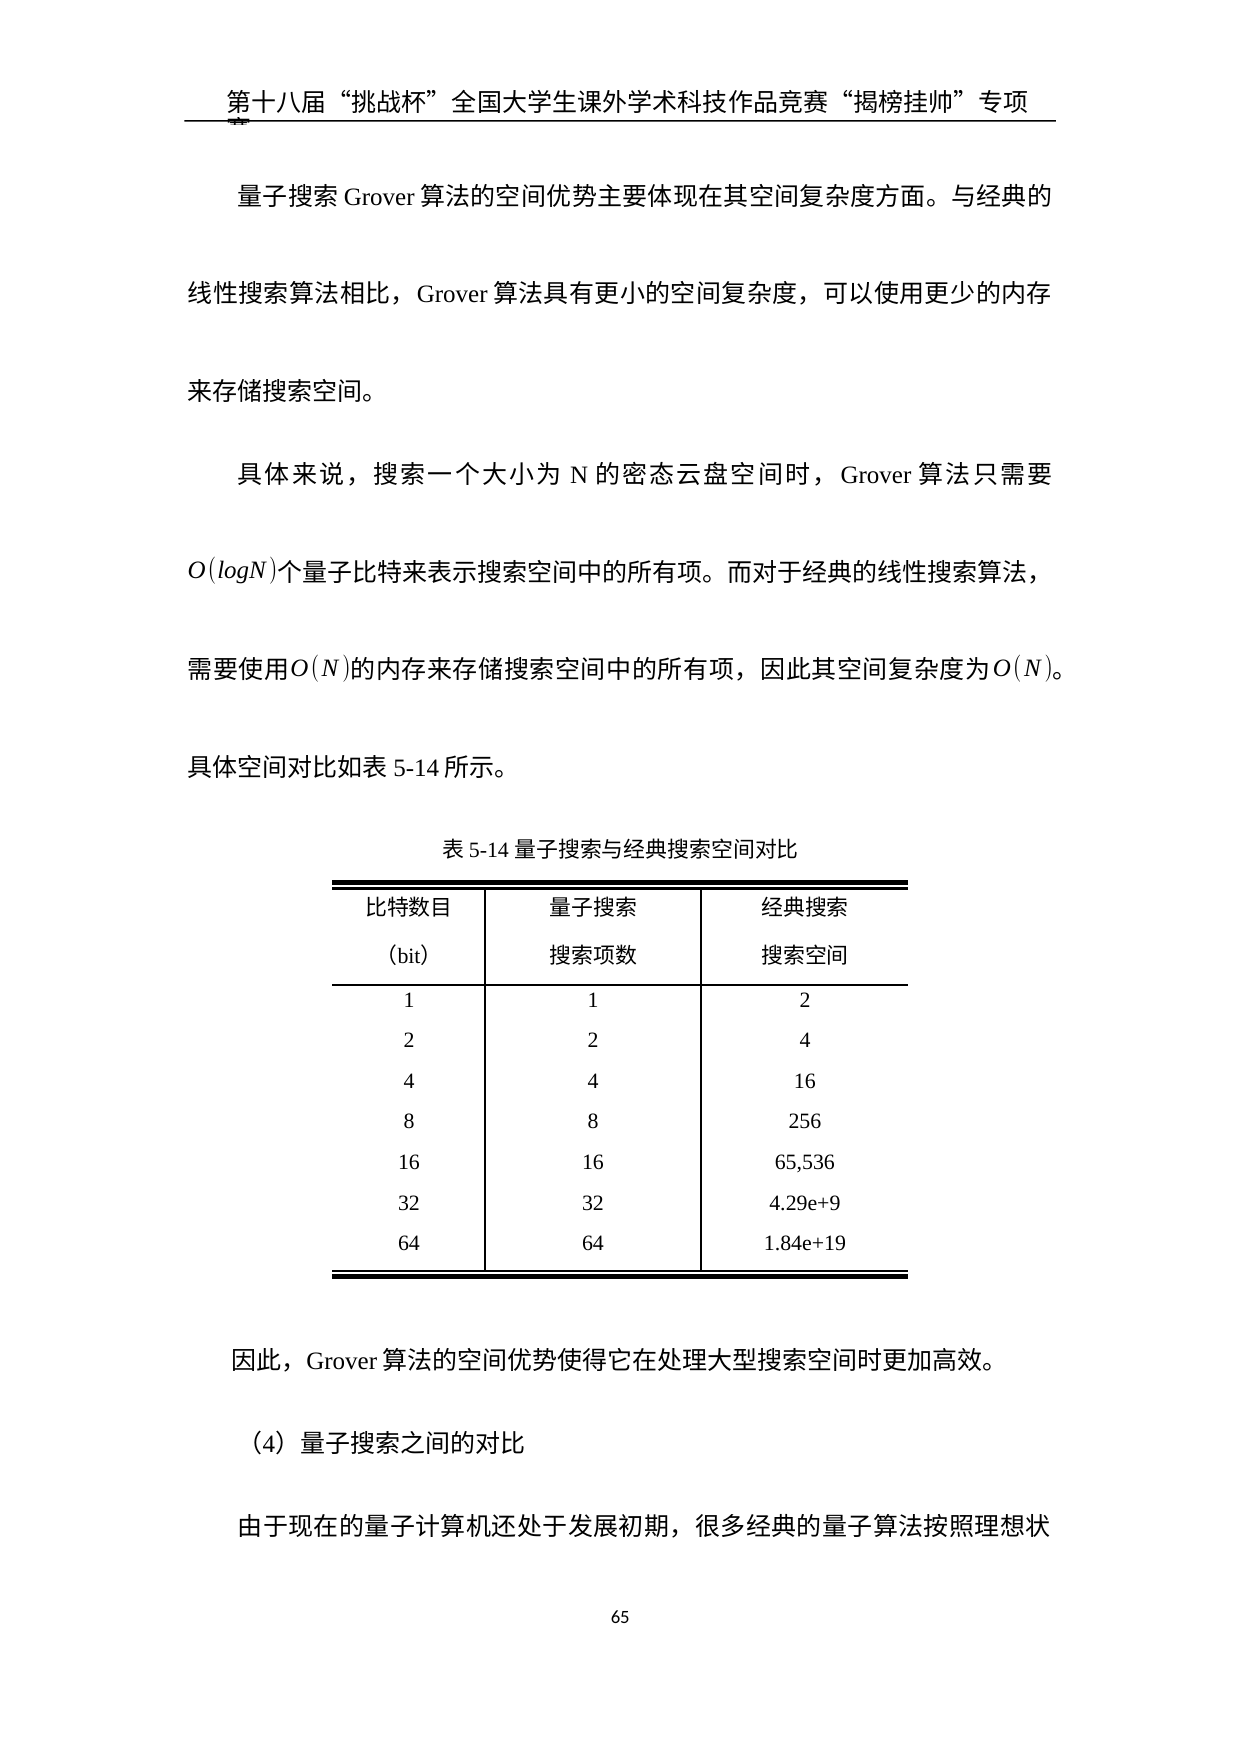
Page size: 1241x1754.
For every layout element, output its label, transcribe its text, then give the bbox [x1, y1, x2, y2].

table_cell 16 [486, 1148, 700, 1188]
table_cell 1.84e+19 [702, 1229, 908, 1269]
table_header 经典搜索 搜索空间 [702, 890, 908, 984]
table_cell 2 [332, 1026, 484, 1067]
table_cell 16 [332, 1148, 484, 1188]
table_cell 32 [486, 1189, 700, 1229]
table_cell 64 [486, 1229, 700, 1269]
table_cell 8 [486, 1108, 700, 1148]
table_cell 4 [332, 1067, 484, 1107]
table_cell 4 [702, 1026, 908, 1067]
table_header 比特数目（bit） [332, 890, 484, 984]
text 量子搜索Grover算法的空间优势主要体现在其空间复杂度方面。与经典的线性搜索算法相比，Grover算法具有更小的空间复杂度，可以使用更少的内存来存储搜索空间。 [187, 162, 1053, 422]
table_cell 1 [332, 986, 484, 1026]
text （4）量子搜索之间的对比 [187, 1409, 1053, 1474]
table_cell 8 [332, 1108, 484, 1148]
table_cell 16 [702, 1067, 908, 1107]
table_cell 256 [702, 1108, 908, 1148]
table_cell 32 [332, 1189, 484, 1229]
table_header 量子搜索 搜索项数 [486, 890, 700, 984]
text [187, 1492, 1053, 1557]
table_cell 64 [332, 1229, 484, 1269]
table_cell 4.29e+9 [702, 1189, 908, 1229]
table_cell 1 [486, 986, 700, 1026]
table_cell 2 [702, 986, 908, 1026]
table_cell 65,536 [702, 1148, 908, 1188]
table_cell 2 [486, 1026, 700, 1067]
text 因此，Grover算法的空间优势使得它在处理大型搜索空间时更加高效。 [187, 1326, 1053, 1391]
table_cell 4 [486, 1067, 700, 1107]
